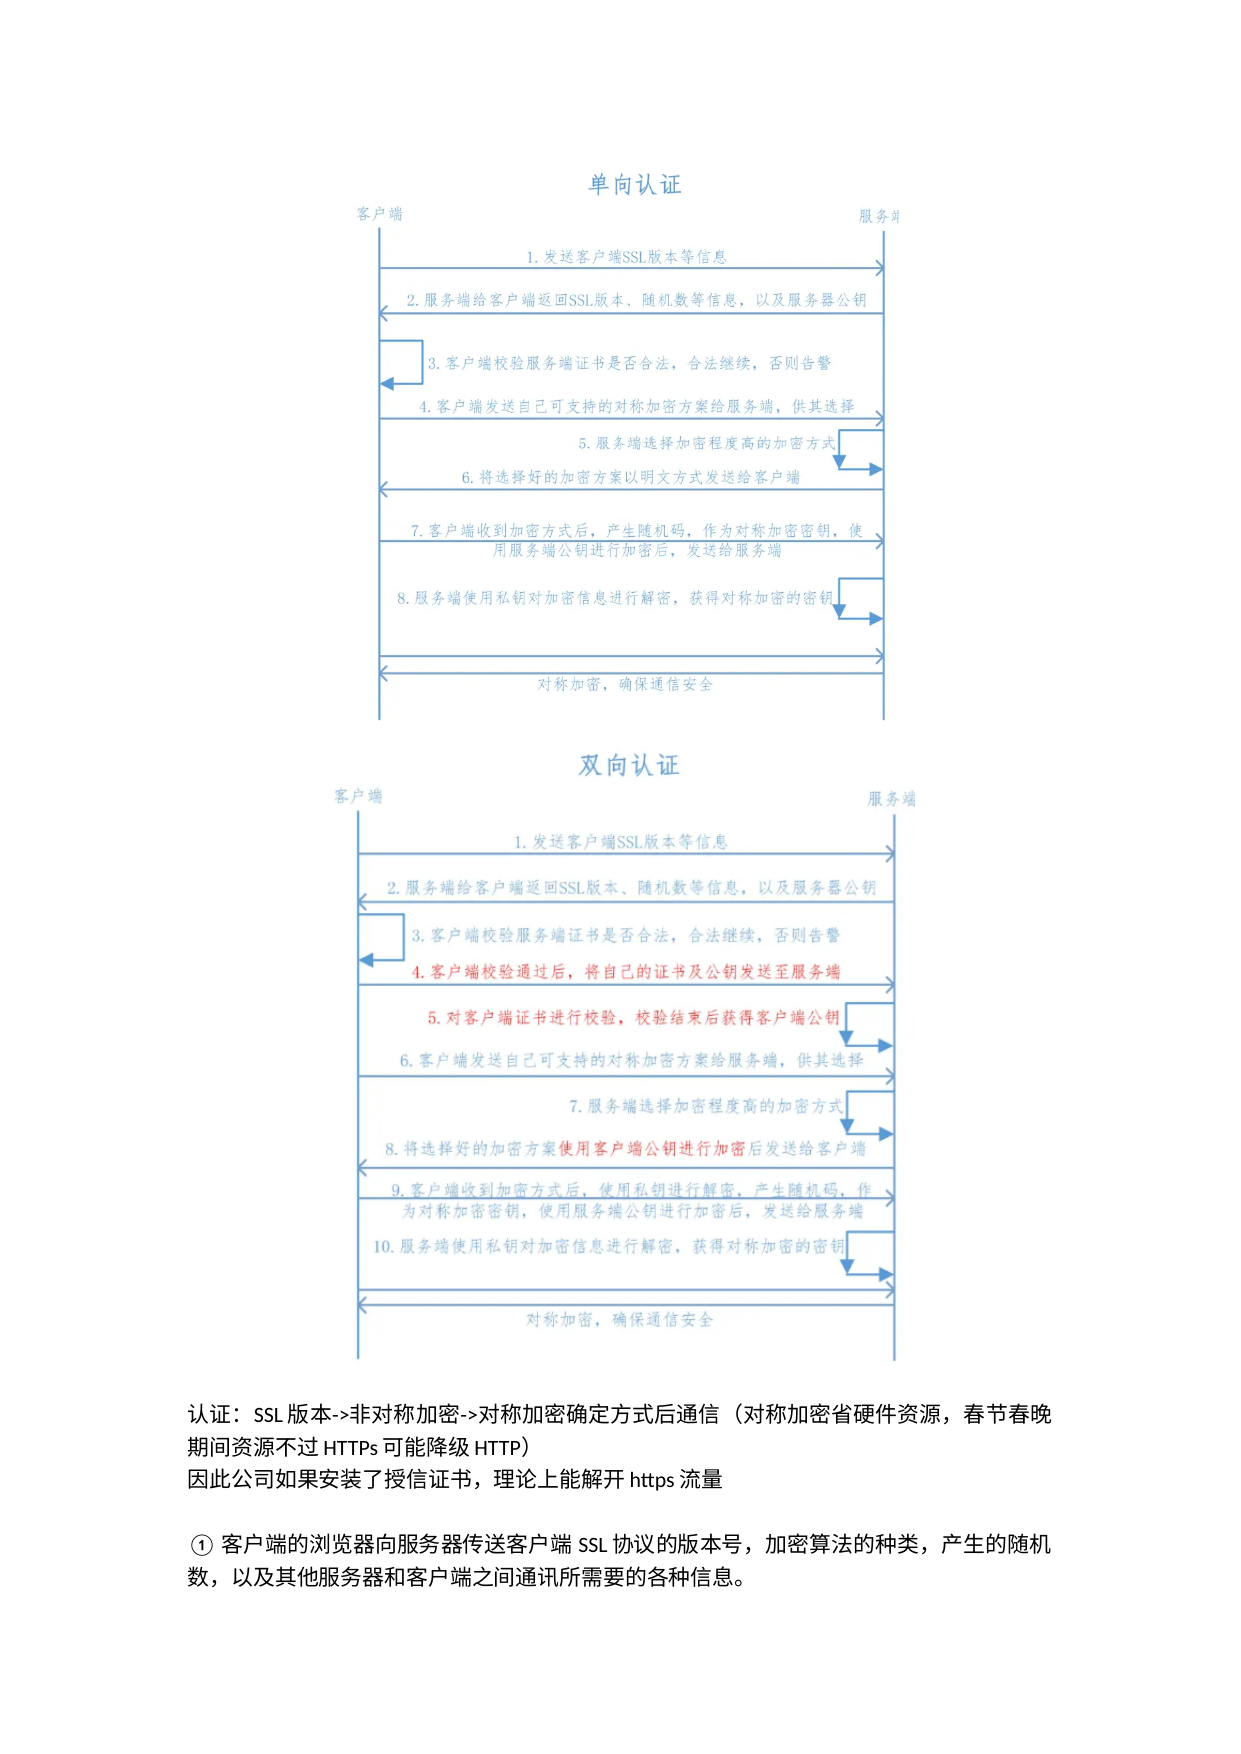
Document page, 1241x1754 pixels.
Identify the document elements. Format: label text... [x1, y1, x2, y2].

text ①客户端的浏览器向服务器传送客户端SSL协议的版本号，加密算法的种类，产生的随机数，以及其他服务器和客户端之间通讯所需要的各种信息。 [187, 1527, 1053, 1592]
text 因此公司如果安装了授信证书，理论上能解开https流量 [187, 1462, 1053, 1494]
text 认证：SSL版本->非对称加密->对称加密确定方式后通信（对称加密省硬件资源，春节春晚期间资源不过HTTPs可能降级HTTP） [187, 1397, 1053, 1462]
